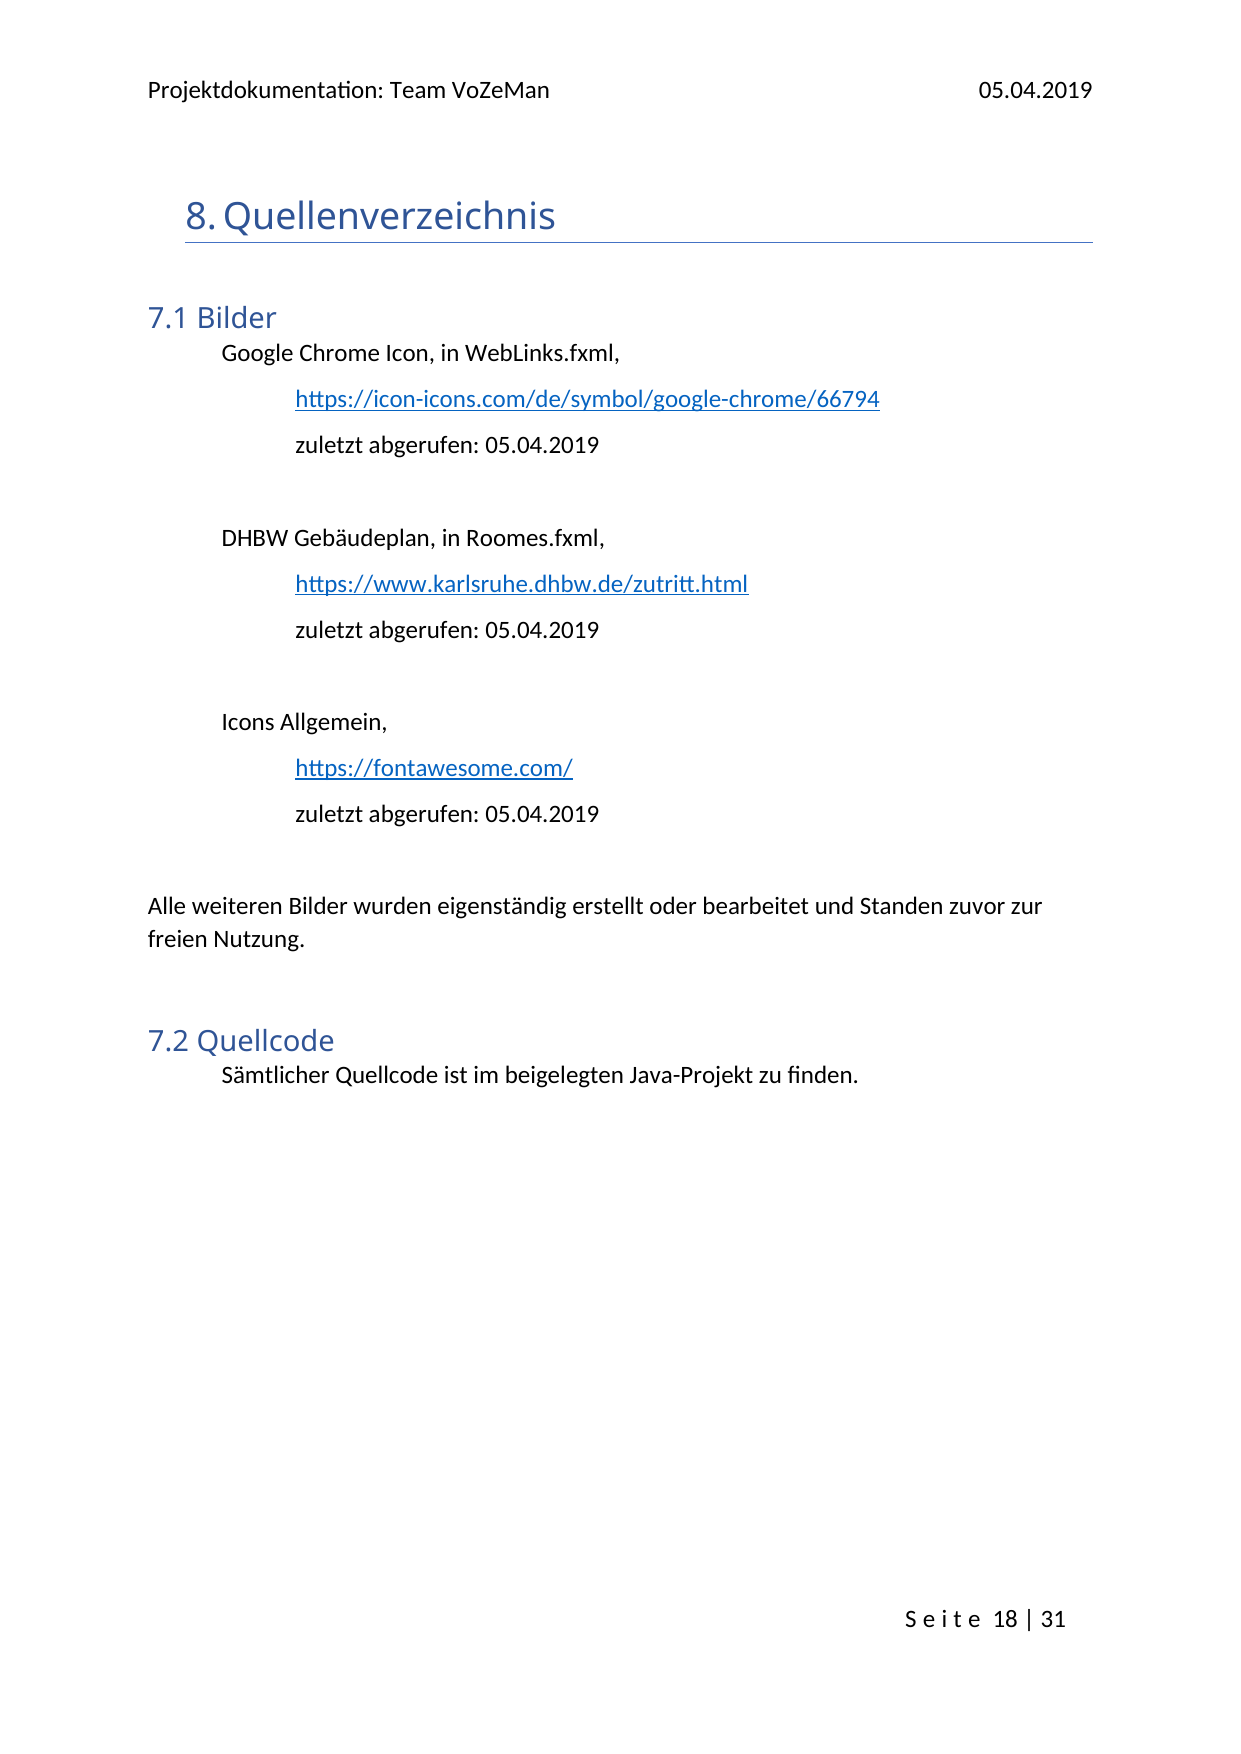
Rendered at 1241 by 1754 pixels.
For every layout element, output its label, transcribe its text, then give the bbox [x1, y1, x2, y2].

text https://fontawesome.com/ [148, 752, 1093, 782]
text Icons Allgemein, [148, 706, 1093, 736]
text zuletzt abgerufen: 05.04.2019 [148, 429, 1093, 460]
subtitle 7.2 Quellcode [148, 1020, 1093, 1059]
text zuletzt abgerufen: 05.04.2019 [148, 798, 1093, 828]
text Alle weiteren Bilder wurden eigenständig erstellt oder bearbeitet und Standen zuvor zur freien Nutzung. [148, 890, 1093, 954]
text zuletzt abgerufen: 05.04.2019 [148, 614, 1093, 644]
subtitle Quellenverzeichnis [185, 189, 1093, 242]
text Sämtlicher Quellcode ist im beigelegten Java-Projekt zu finden. [148, 1059, 1093, 1090]
text DHBW Gebäudeplan, in Roomes.fxml, [148, 522, 1093, 552]
subtitle 7.1 Bilder [148, 298, 1093, 337]
text Google Chrome Icon, in WebLinks.fxml, [148, 337, 1093, 368]
text https://www.karlsruhe.dhbw.de/zutritt.html [148, 568, 1093, 598]
text https://icon-icons.com/de/symbol/google-chrome/66794 [148, 383, 1093, 414]
